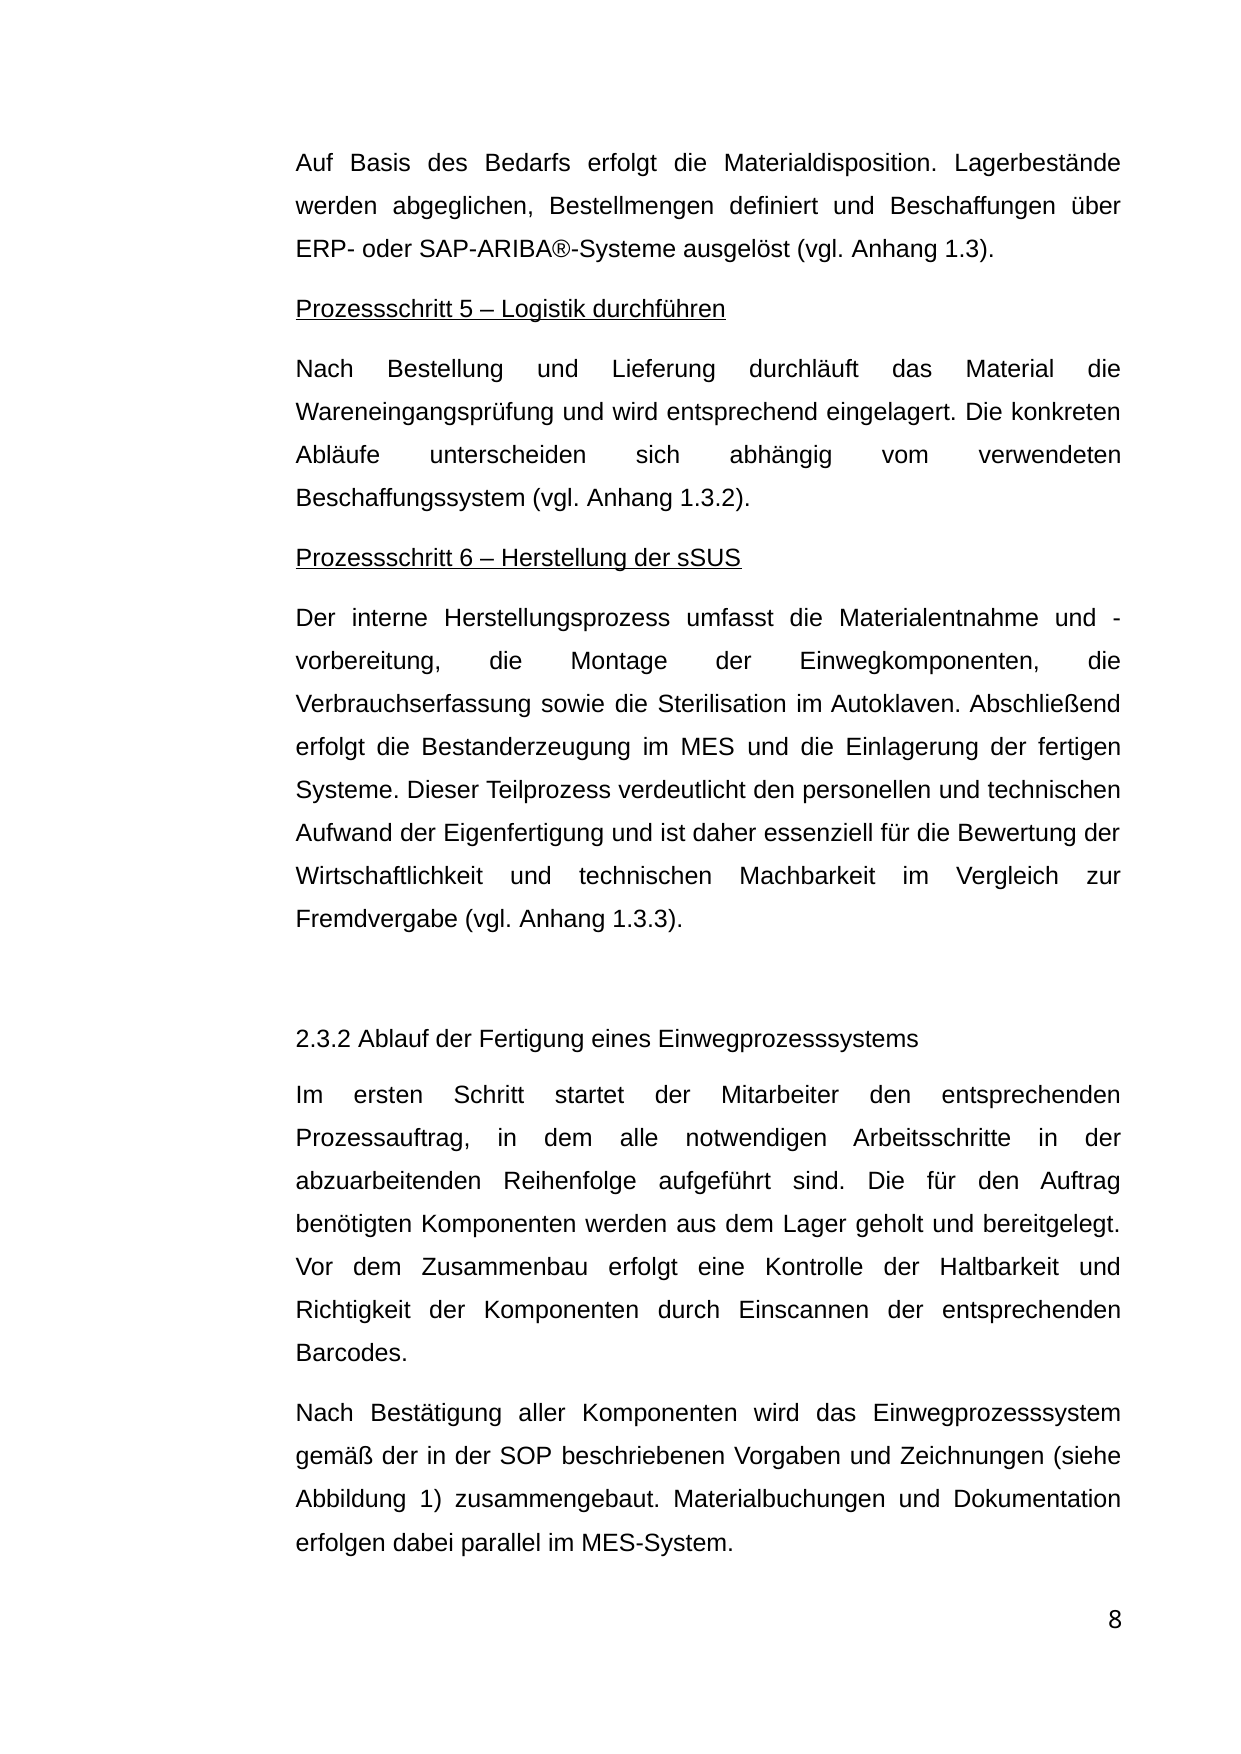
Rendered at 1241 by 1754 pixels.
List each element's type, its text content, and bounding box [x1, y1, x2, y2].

text Der interne Herstellungsprozess umfasst die Materialentnahme und -vorbereitung, die Montage der Einwegkomponenten, die Verbrauchserfassung sowie die Sterilisation im Autoklaven. Abschließend erfolgt die Bestanderzeugung im MES und die Einlagerung der fertigen Systeme. Dieser Teilprozess verdeutlicht den personellen und technischen Aufwand der Eigenfertigung und ist daher essenziell für die Bewertung der Wirtschaftlichkeit und technischen Machbarkeit im Vergleich zur Fremdvergabe (vgl. Anhang 1.3.3). [295, 602, 1122, 933]
text Auf Basis des Bedarfs erfolgt die Materialdisposition. Lagerbestände werden abgeglichen, Bestellmengen definiert und Beschaffungen über ERP- oder SAP-ARIBA®-Systeme ausgelöst (vgl. Anhang 1.3). [295, 148, 1122, 263]
text Nach Bestellung und Lieferung durchläuft das Material die Wareneingangsprüfung und wird entsprechend eingelagert. Die konkreten Abläufe unterscheiden sich abhängig vom verwendeten Beschaffungssystem (vgl. Anhang 1.3.2). [295, 353, 1122, 512]
text Prozessschritt 5 – Logistik durchführen [295, 294, 1122, 322]
text Prozessschritt 6 – Herstellung der sSUS [295, 543, 1122, 571]
text Ablauf der Fertigung eines Einwegprozesssystems [295, 1024, 1122, 1053]
text Im ersten Schritt startet der Mitarbeiter den entsprechenden Prozessauftrag, in dem alle notwendigen Arbeitsschritte in der abzuarbeitenden Reihenfolge aufgeführt sind. Die für den Auftrag benötigten Komponenten werden aus dem Lager geholt und bereitgelegt. Vor dem Zusammenbau erfolgt eine Kontrolle der Haltbarkeit und Richtigkeit der Komponenten durch Einscannen der entsprechenden Barcodes. [295, 1079, 1122, 1367]
text Nach Bestätigung aller Komponenten wird das Einwegprozesssystem gemäß der in der SOP beschriebenen Vorgaben und Zeichnungen (siehe Abbildung 1) zusammengebaut. Materialbuchungen und Dokumentation erfolgen dabei parallel im MES-System. [295, 1398, 1122, 1556]
